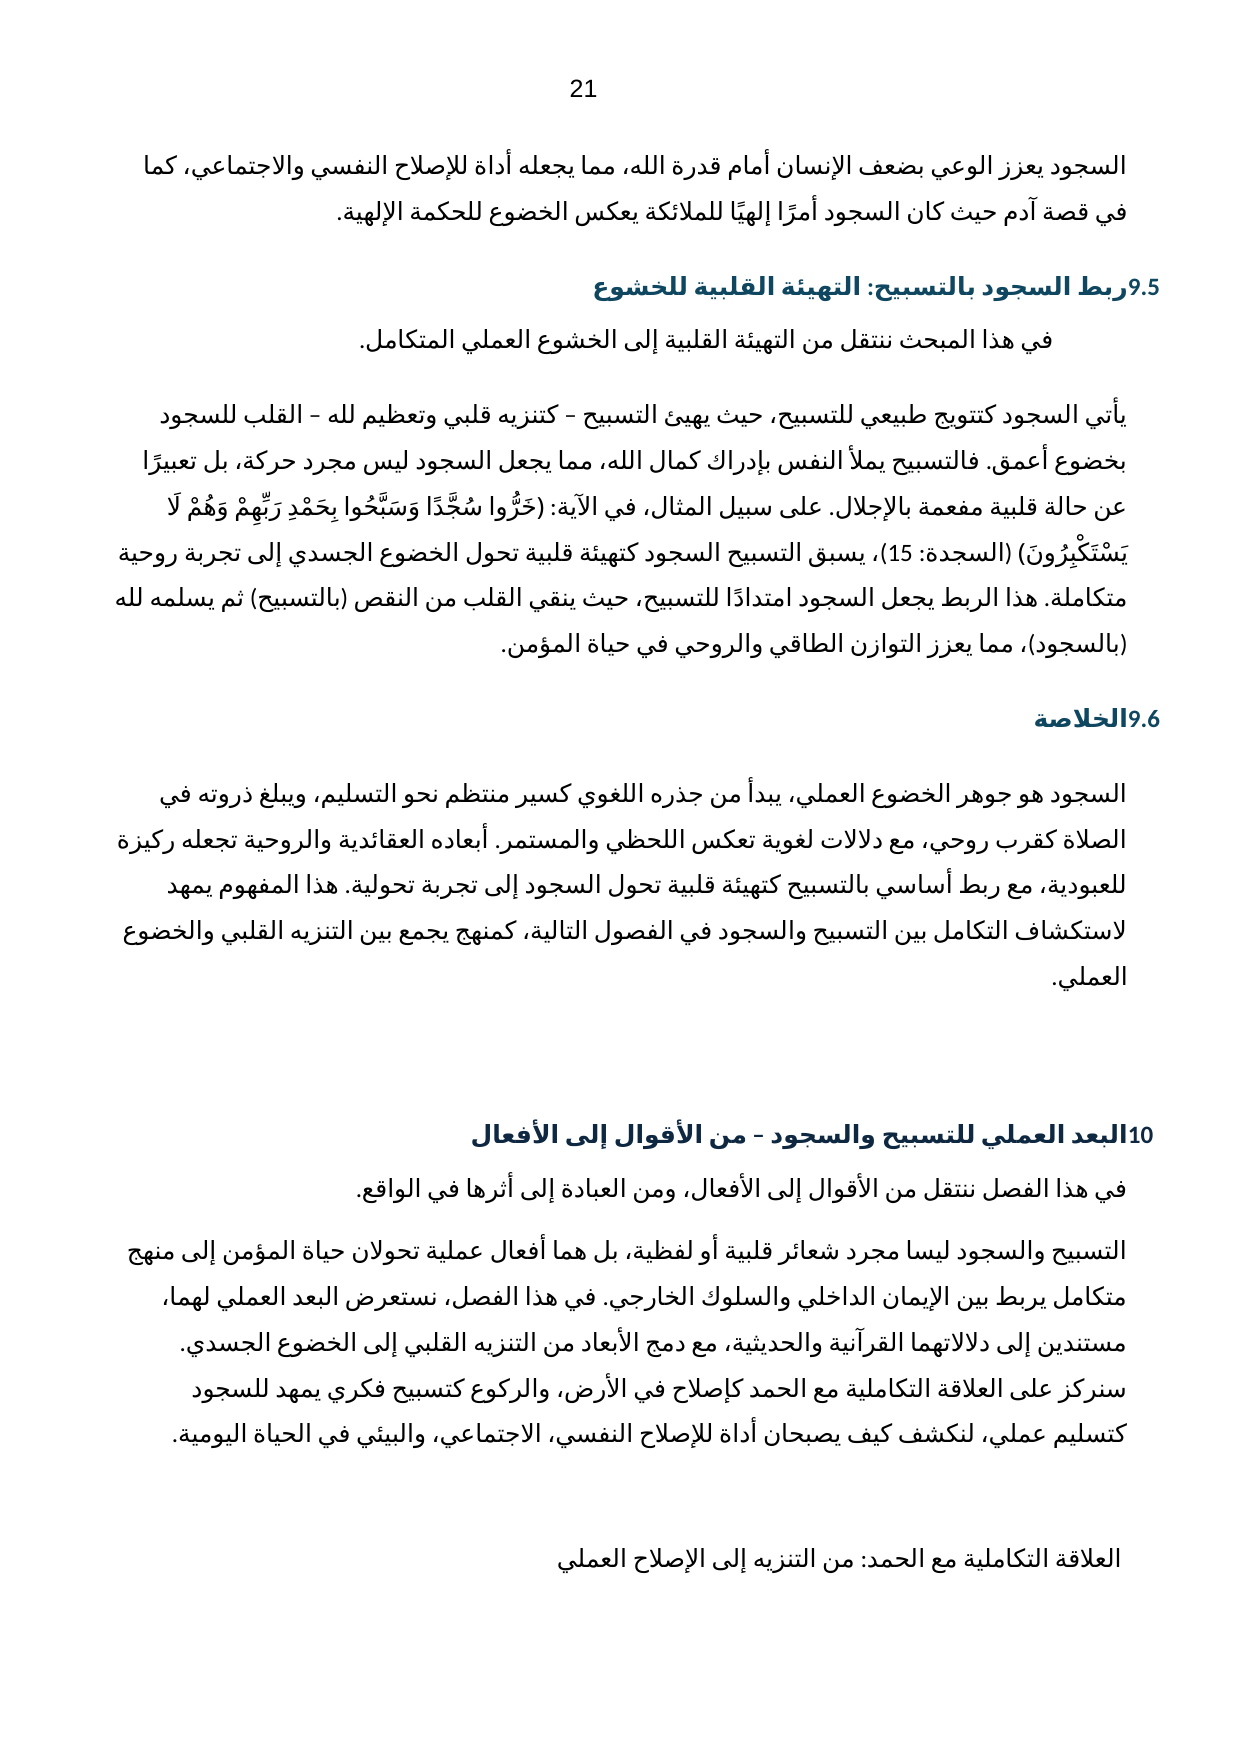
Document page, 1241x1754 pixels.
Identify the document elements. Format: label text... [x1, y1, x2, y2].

subtitle ربط السجود بالتسبيح: التهيئة القلبية للخشوع [112, 271, 1128, 301]
text السجود هو جوهر الخضوع العملي، يبدأ من جذره اللغوي كسير منتظم نحو التسليم، ويبلغ ذروته في الصلاة كقرب روحي، مع دلالات لغوية تعكس اللحظي والمستمر. أبعاده العقائدية والروحية تجعله ركيزة للعبودية، مع ربط أساسي بالتسبيح كتهيئة قلبية تحول السجود إلى تجربة تحولية. هذا المفهوم يمهد لاستكشاف التكامل بين التسبيح والسجود في الفصول التالية، كمنهج يجمع بين التنزيه القلبي والخضوع العملي. [112, 778, 1128, 991]
subtitle الخلاصة [112, 703, 1128, 734]
text العلاقة التكاملية مع الحمد: من التنزيه إلى الإصلاح العملي [112, 1543, 1128, 1574]
text يأتي السجود كتتويج طبيعي للتسبيح، حيث يهيئ التسبيح – كتنزيه قلبي وتعظيم لله – القلب للسجود بخضوع أعمق. فالتسبيح يملأ النفس بإدراك كمال الله، مما يجعل السجود ليس مجرد حركة، بل تعبيرًا عن حالة قلبية مفعمة بالإجلال. على سبيل المثال، في الآية: ﴿خَرُّوا سُجَّدًا وَسَبَّحُوا بِحَمْدِ رَبِّهِمْ وَهُمْ لَا يَسْتَكْبِرُونَ﴾ (السجدة: 15)، يسبق التسبيح السجود كتهيئة قلبية تحول الخضوع الجسدي إلى تجربة روحية متكاملة. هذا الربط يجعل السجود امتدادًا للتسبيح، حيث ينقي القلب من النقص (بالتسبيح) ثم يسلمه لله (بالسجود)، مما يعزز التوازن الطاقي والروحي في حياة المؤمن. [112, 399, 1128, 659]
text في هذا الفصل ننتقل من الأقوال إلى الأفعال، ومن العبادة إلى أثرها في الواقع. [112, 1173, 1128, 1204]
text في هذا المبحث ننتقل من التهيئة القلبية إلى الخشوع العملي المتكامل. [112, 325, 1054, 355]
subtitle البعد العملي للتسبيح والسجود – من الأقوال إلى الأفعال [112, 1119, 1128, 1149]
text التسبيح والسجود ليسا مجرد شعائر قلبية أو لفظية، بل هما أفعال عملية تحولان حياة المؤمن إلى منهج متكامل يربط بين الإيمان الداخلي والسلوك الخارجي. في هذا الفصل، نستعرض البعد العملي لهما، مستندين إلى دلالاتهما القرآنية والحديثية، مع دمج الأبعاد من التنزيه القلبي إلى الخضوع الجسدي. سنركز على العلاقة التكاملية مع الحمد كإصلاح في الأرض، والركوع كتسبيح فكري يمهد للسجود كتسليم عملي، لنكشف كيف يصبحان أداة للإصلاح النفسي، الاجتماعي، والبيئي في الحياة اليومية. [112, 1236, 1128, 1449]
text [112, 150, 1128, 226]
